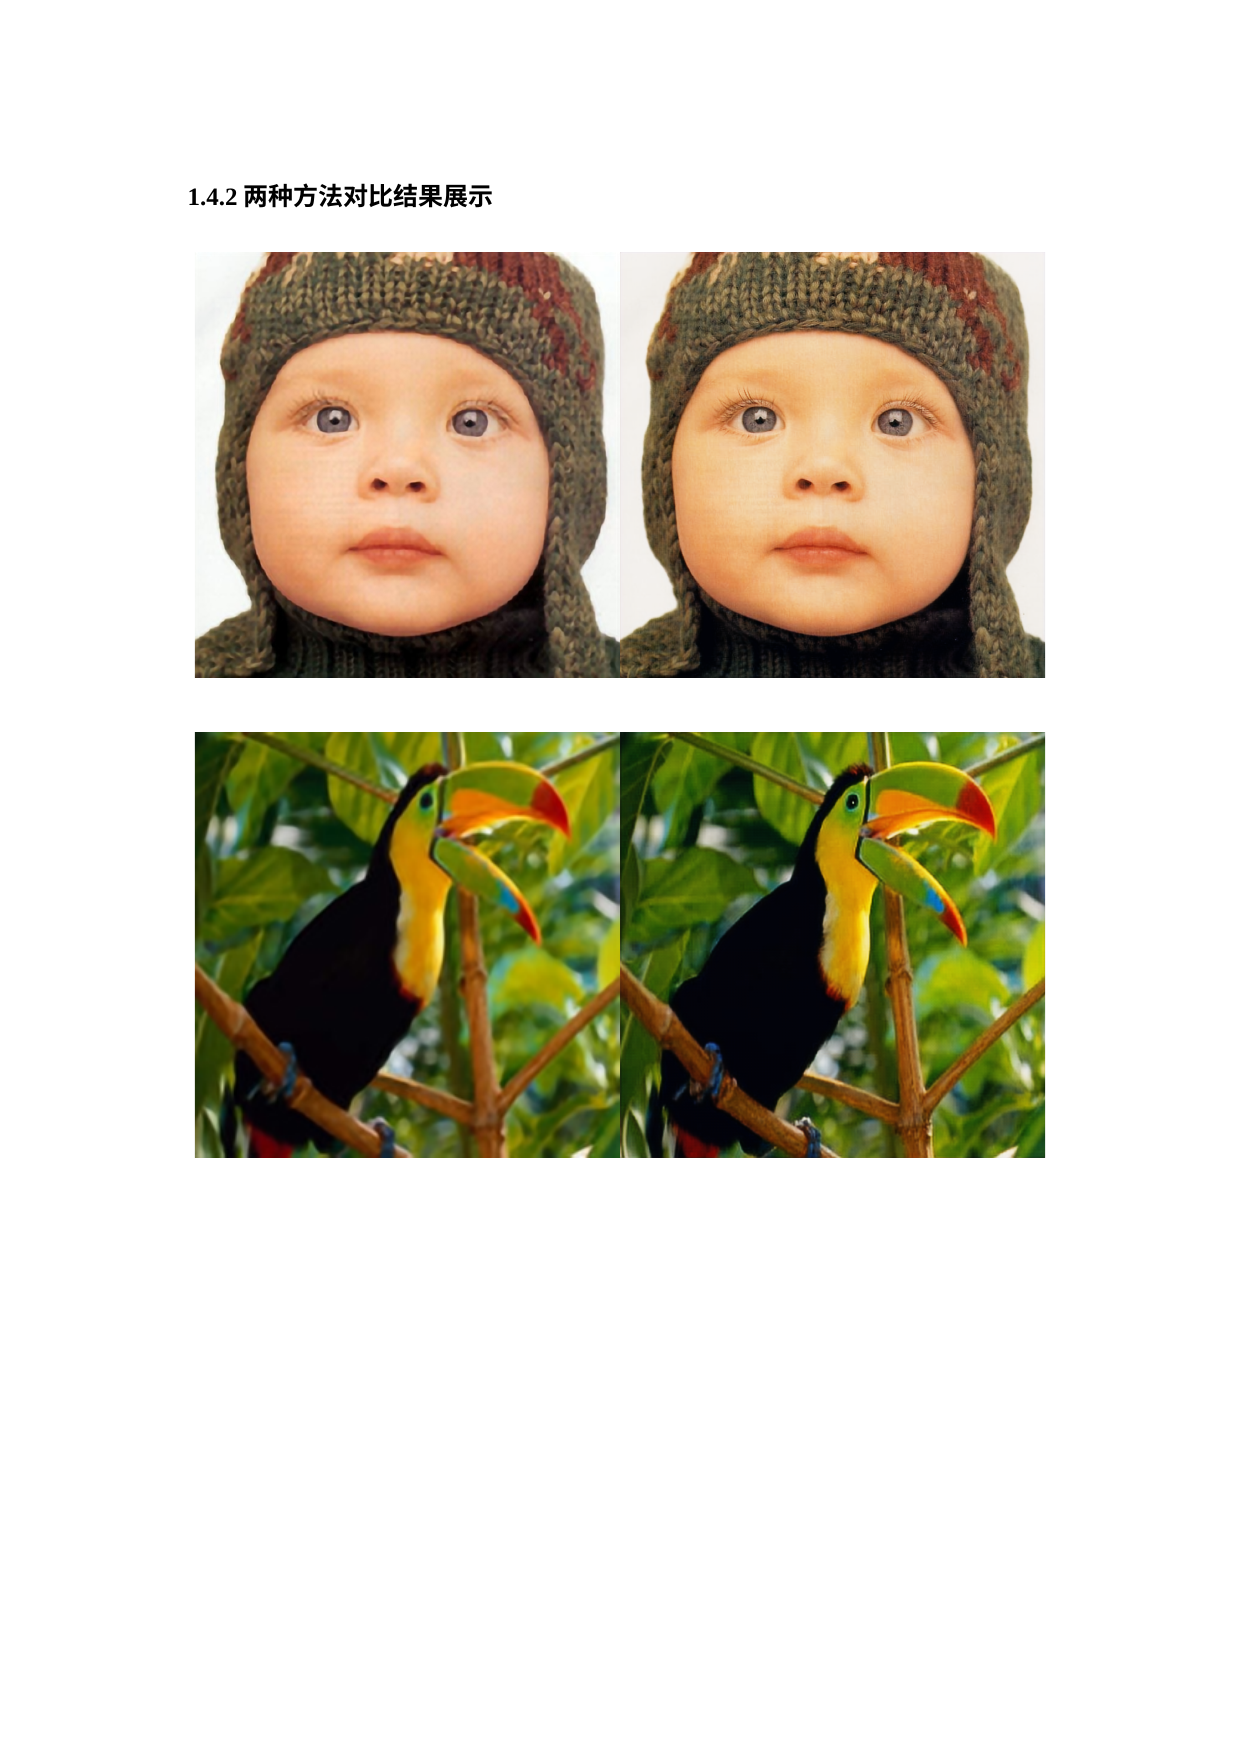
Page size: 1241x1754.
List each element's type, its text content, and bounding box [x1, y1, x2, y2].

picture [194, 732, 1046, 1158]
text 1.4.2 两种方法对比结果展示 [187, 162, 1053, 227]
picture [194, 252, 1046, 678]
